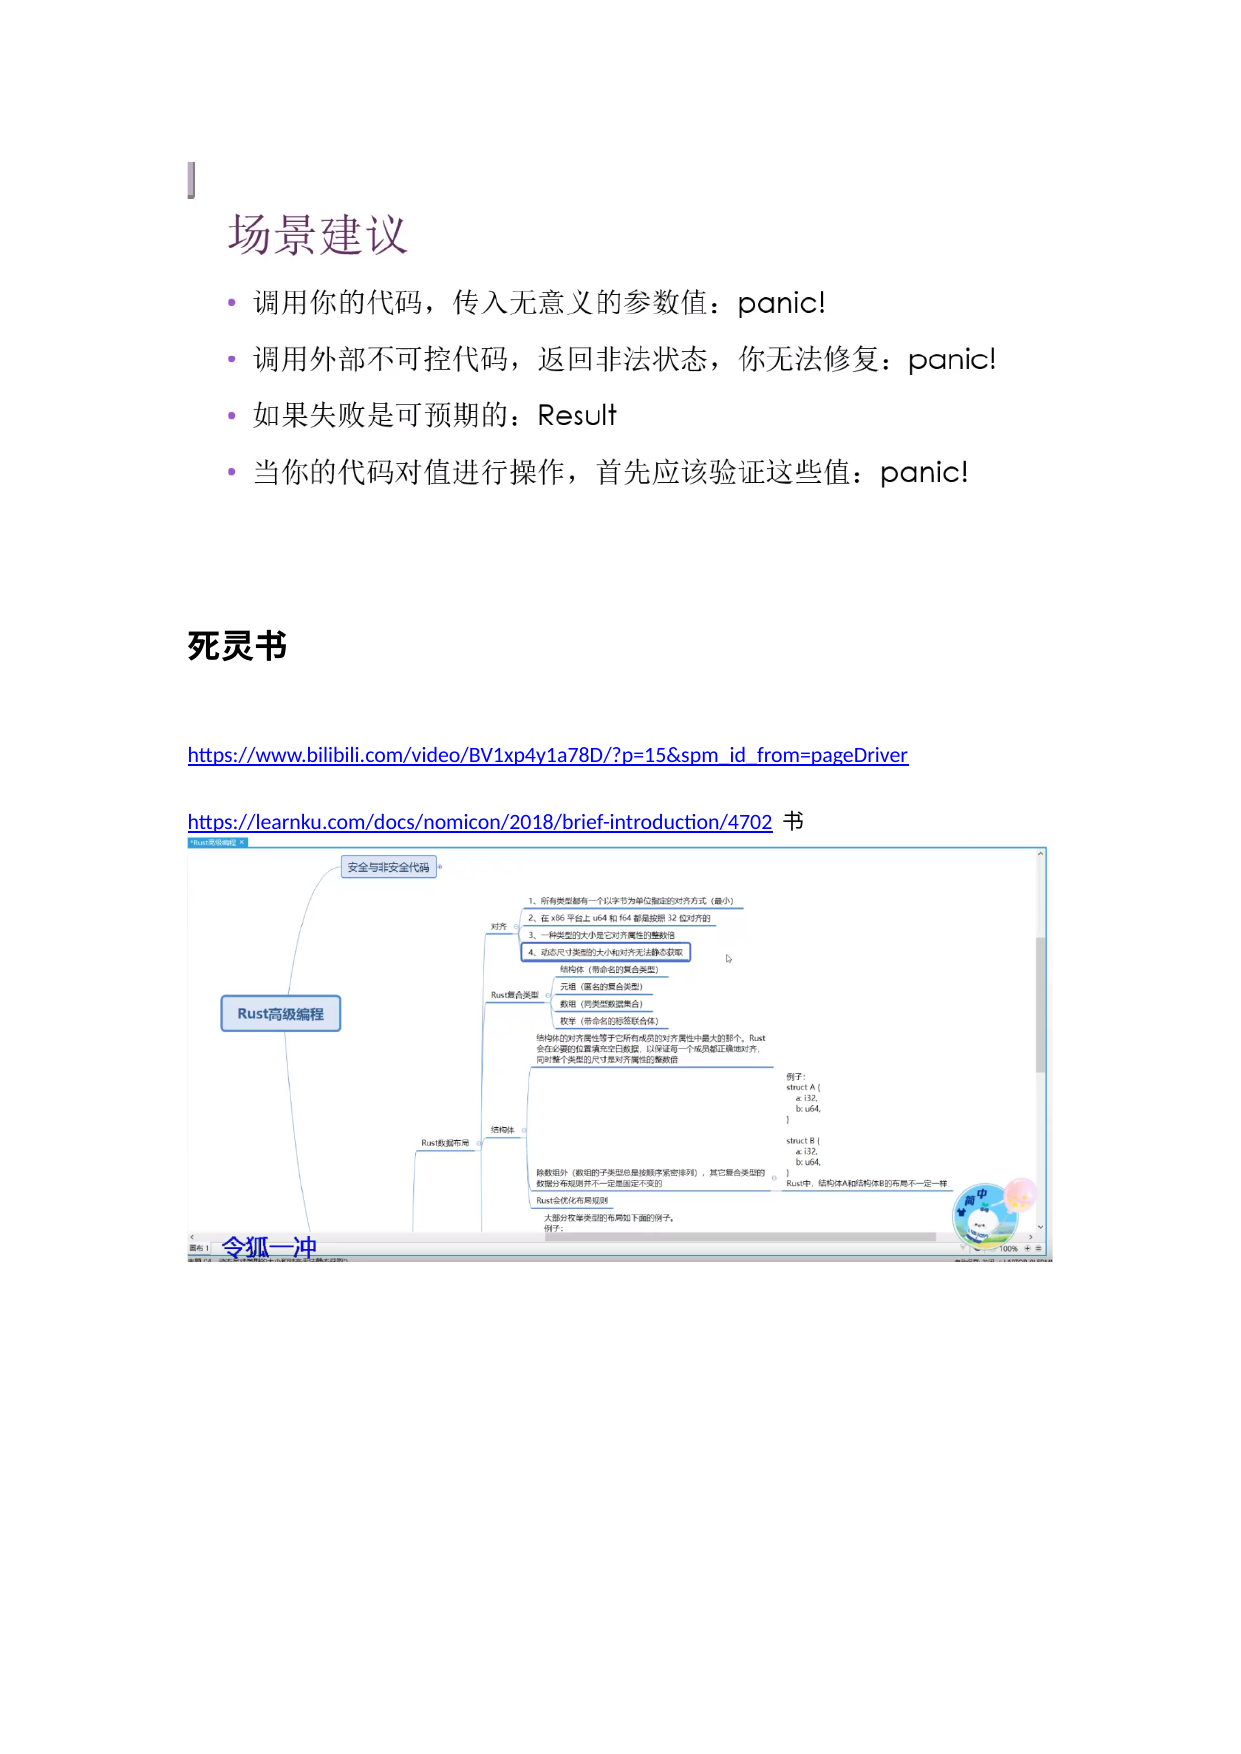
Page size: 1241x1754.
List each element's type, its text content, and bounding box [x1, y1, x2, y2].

picture [187, 836, 1053, 1262]
text https://learnku.com/docs/nomicon/2018/brief-introduction/4702 书 [187, 804, 1053, 836]
picture [187, 162, 1053, 574]
subtitle 死灵书 [187, 612, 1053, 677]
text https://www.bilibili.com/video/BV1xp4y1a78D/?p=15&spm_id_from=pageDriver [187, 739, 1053, 771]
